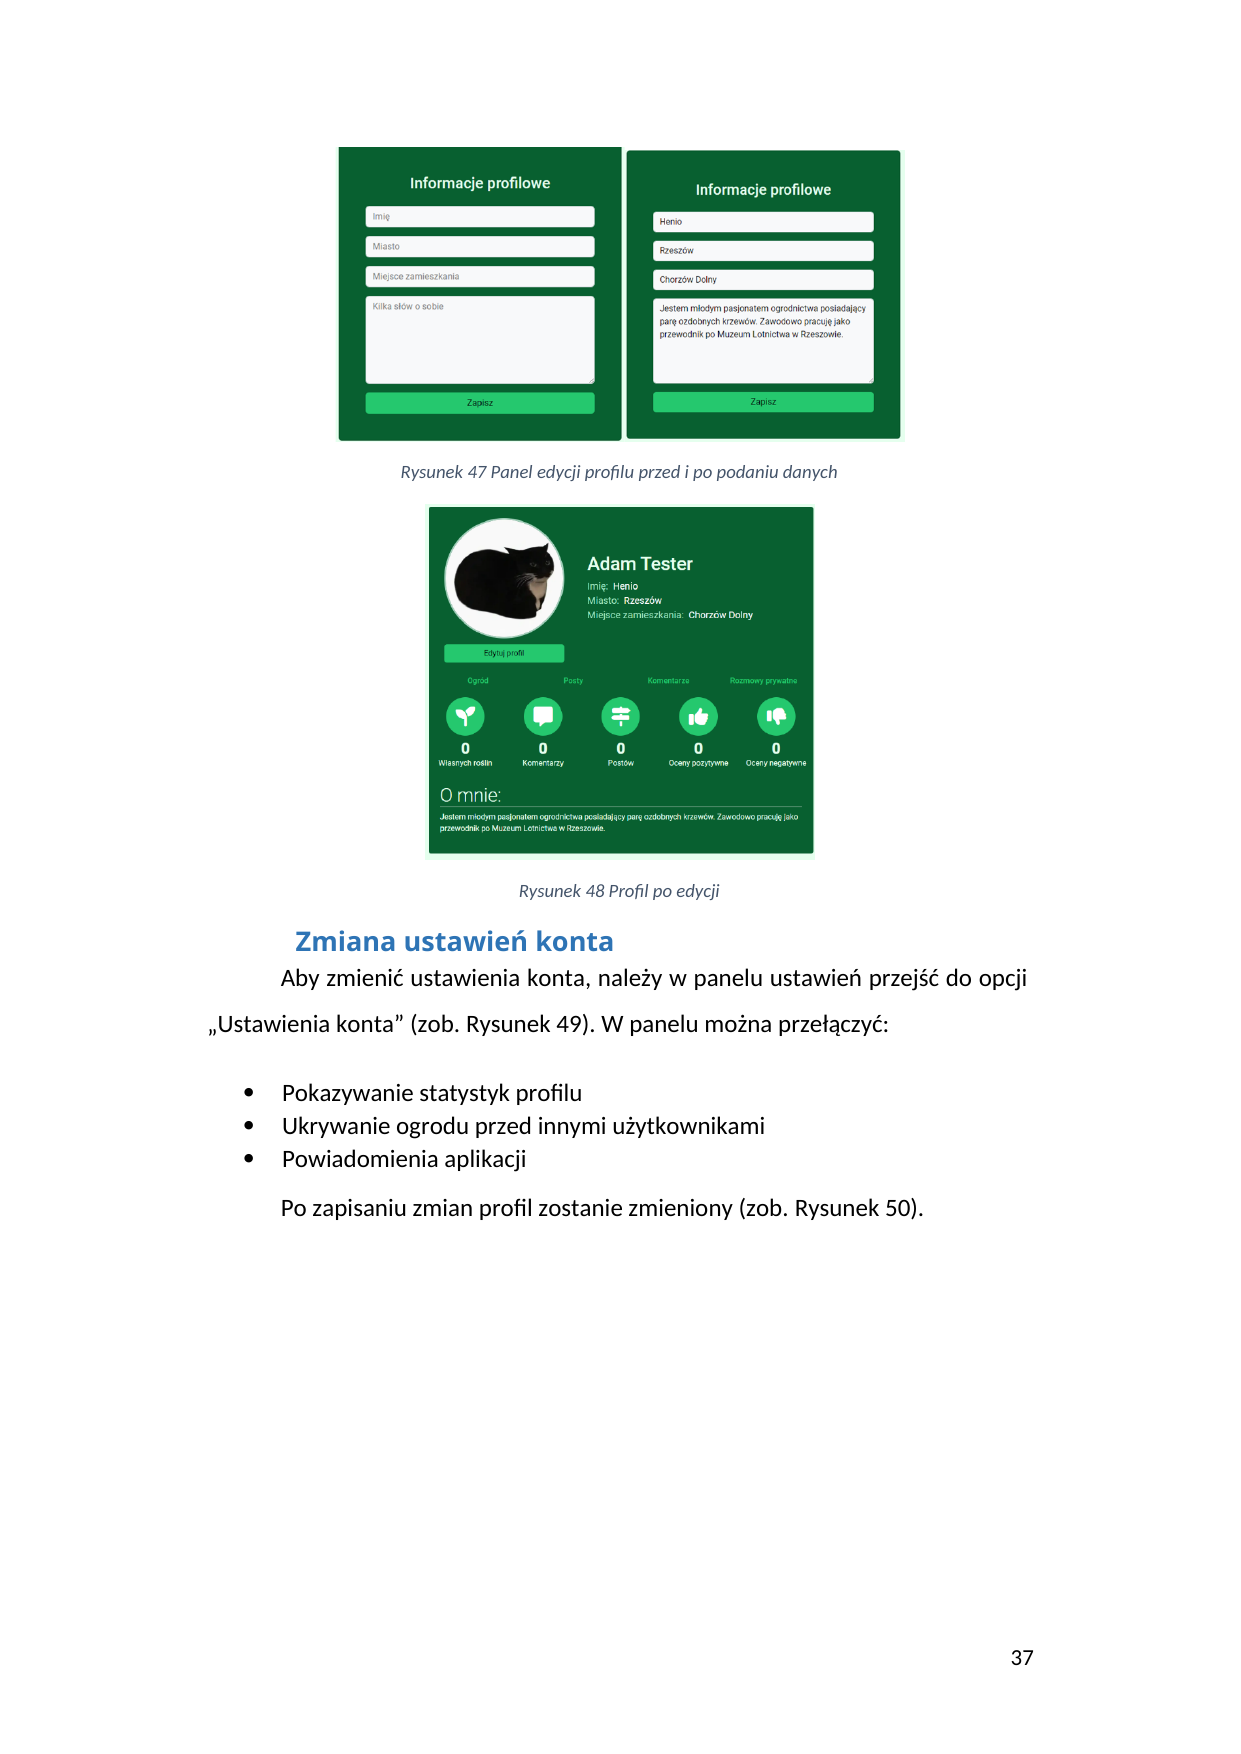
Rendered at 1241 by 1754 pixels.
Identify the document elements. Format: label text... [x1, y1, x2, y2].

text Aby zmienić ustawienia konta, należy w panelu ustawień przejść do opcji „Ustawienia konta” (zob. Rysunek 49). W panelu można przełączyć: [207, 963, 1029, 1039]
picture [425, 504, 815, 860]
subtitle Zmiana ustawień konta [295, 923, 1033, 960]
picture [335, 147, 905, 442]
text Po zapisaniu zmian profil zostanie zmieniony (zob. Rysunek 50). [207, 1192, 1029, 1223]
list Powiadomienia aplikacji [244, 1143, 1033, 1173]
list Pokazywanie statystyk profilu [244, 1077, 1033, 1107]
text Rysunek Panel edycji profilu przed i po podaniu danych [207, 460, 1033, 483]
list Ukrywanie ogrodu przed innymi użytkownikami [244, 1110, 1033, 1140]
text Rysunek Profil po edycji [207, 879, 1033, 902]
